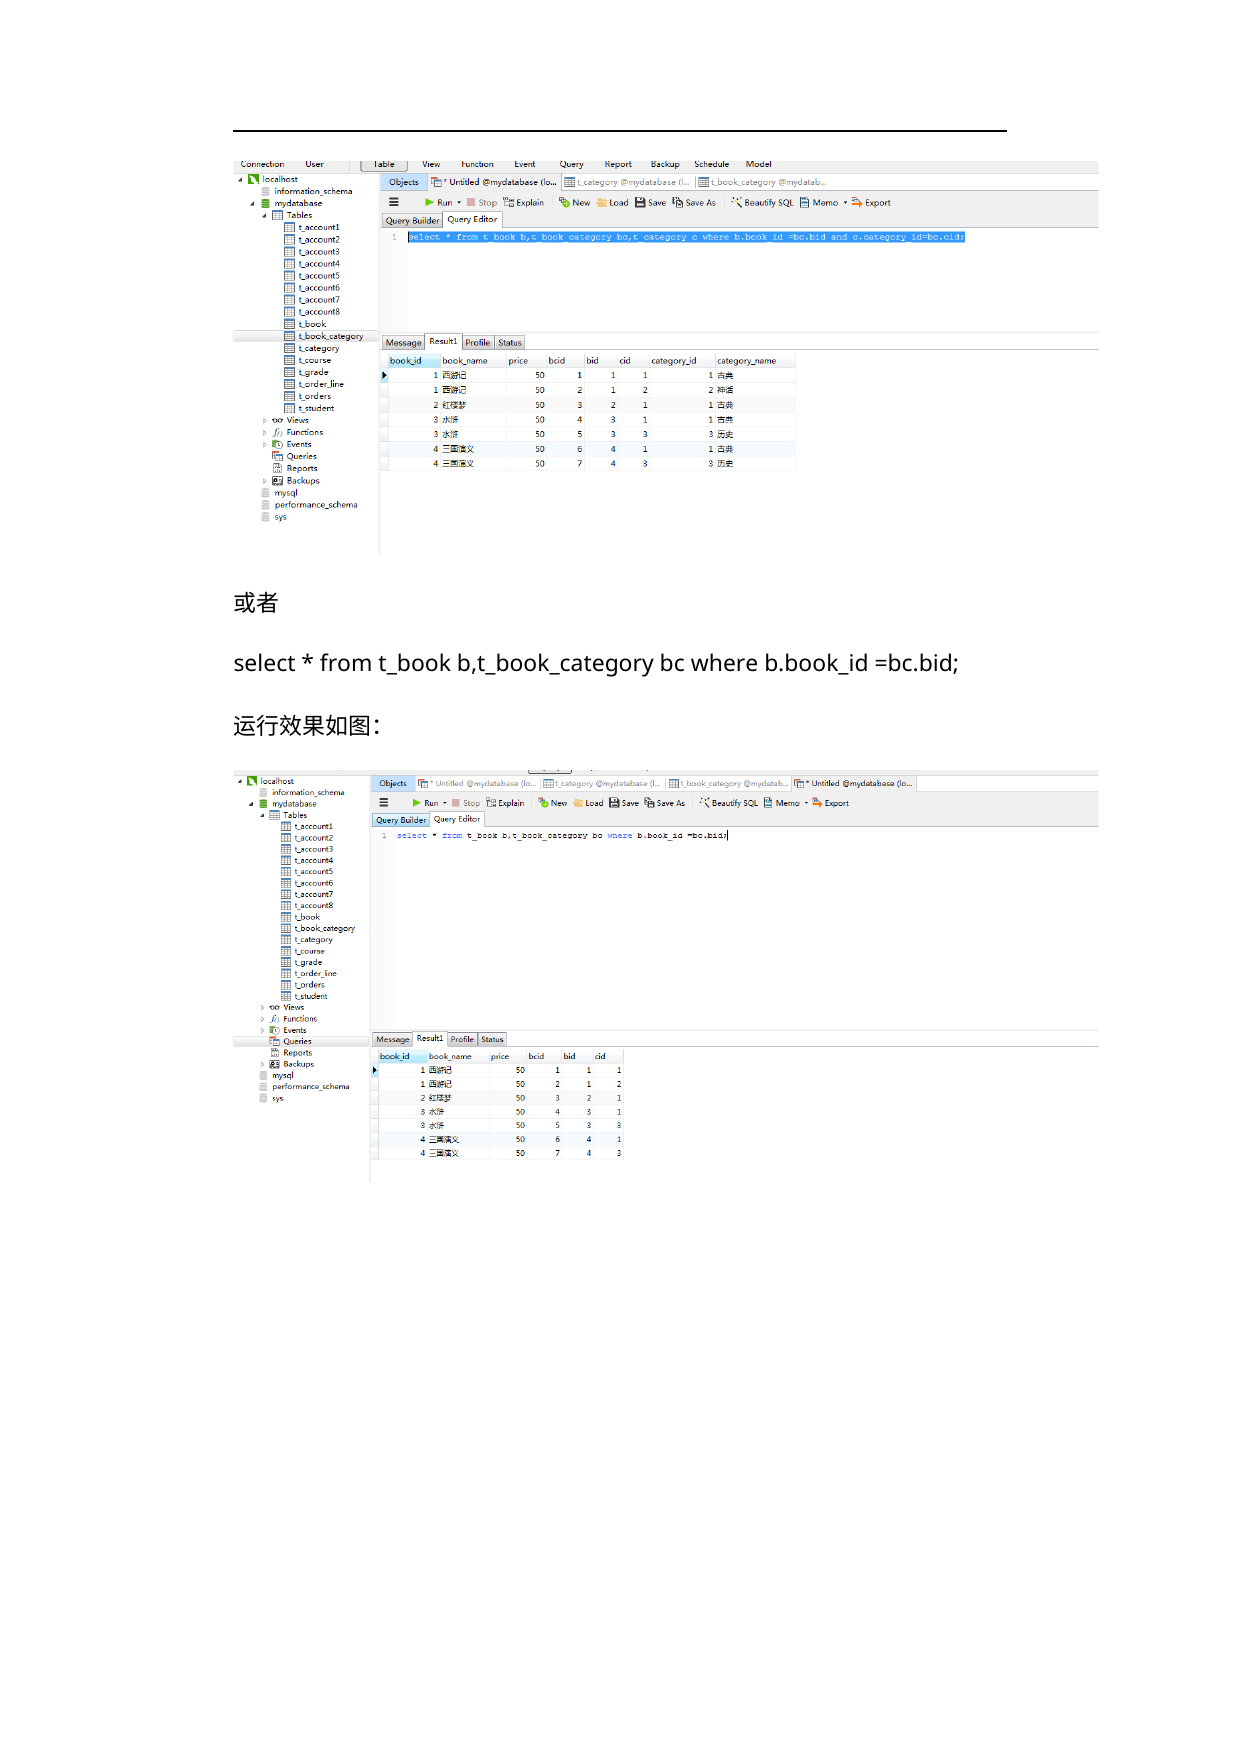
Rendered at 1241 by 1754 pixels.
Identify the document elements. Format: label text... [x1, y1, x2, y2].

text 或者 [233, 585, 1007, 618]
picture [233, 770, 1099, 1182]
picture [233, 161, 1099, 556]
text select * from t_book b,t_book_category bc where b.book_id =bc.bid; [233, 647, 1007, 678]
text 运行效果如图： [233, 708, 1007, 741]
